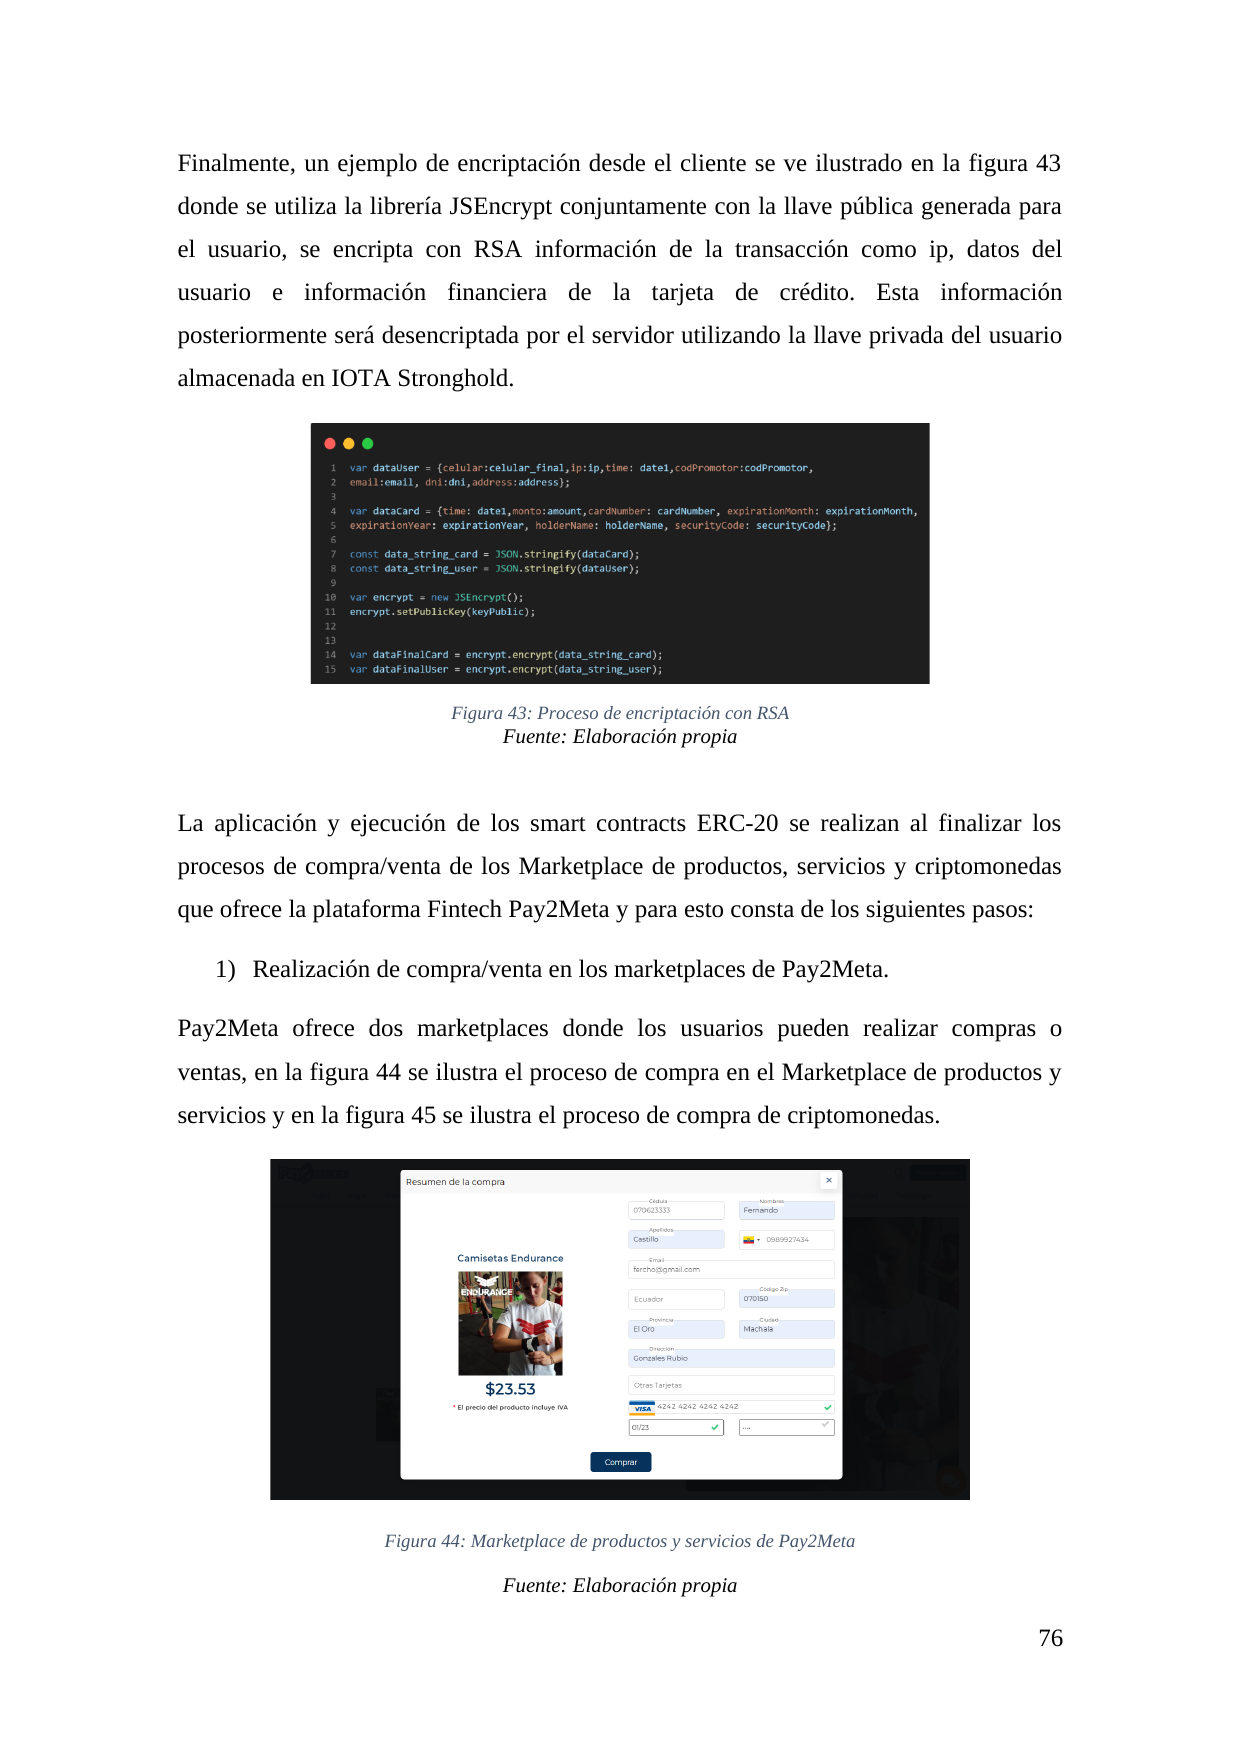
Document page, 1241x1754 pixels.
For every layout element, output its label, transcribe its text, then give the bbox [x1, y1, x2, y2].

text Finalmente, un ejemplo de encriptación desde el cliente se ve ilustrado en la figura 43 donde se utiliza la librería JSEncrypt conjuntamente con la llave pública generada para el usuario, se encripta con RSA información de la transacción como ip, datos del usuario e información financiera de la tarjeta de crédito. Esta información posteriormente será desencriptada por el servidor utilizando la llave privada del usuario almacenada en IOTA Stronghold. [177, 148, 1063, 392]
text Fuente: Elaboración propia [177, 724, 1063, 748]
picture [270, 1159, 970, 1500]
list Realización de compra/venta en los marketplaces de Pay2Meta. [215, 954, 1063, 982]
text La aplicación y ejecución de los smart contracts ERC-20 se realizan al finalizar los procesos de compra/venta de los Marketplace de productos, servicios y criptomonedas que ofrece la plataforma Fintech Pay2Meta y para esto consta de los siguientes pasos: [177, 808, 1063, 923]
text Pay2Meta ofrece dos marketplaces donde los usuarios pueden realizar compras o ventas, en la figura 44 se ilustra el proceso de compra en el Marketplace de productos y servicios y en la figura 45 se ilustra el proceso de compra de criptomonedas. [177, 1013, 1063, 1128]
picture [310, 423, 930, 684]
text Fuente: Elaboración propia [177, 1573, 1063, 1597]
